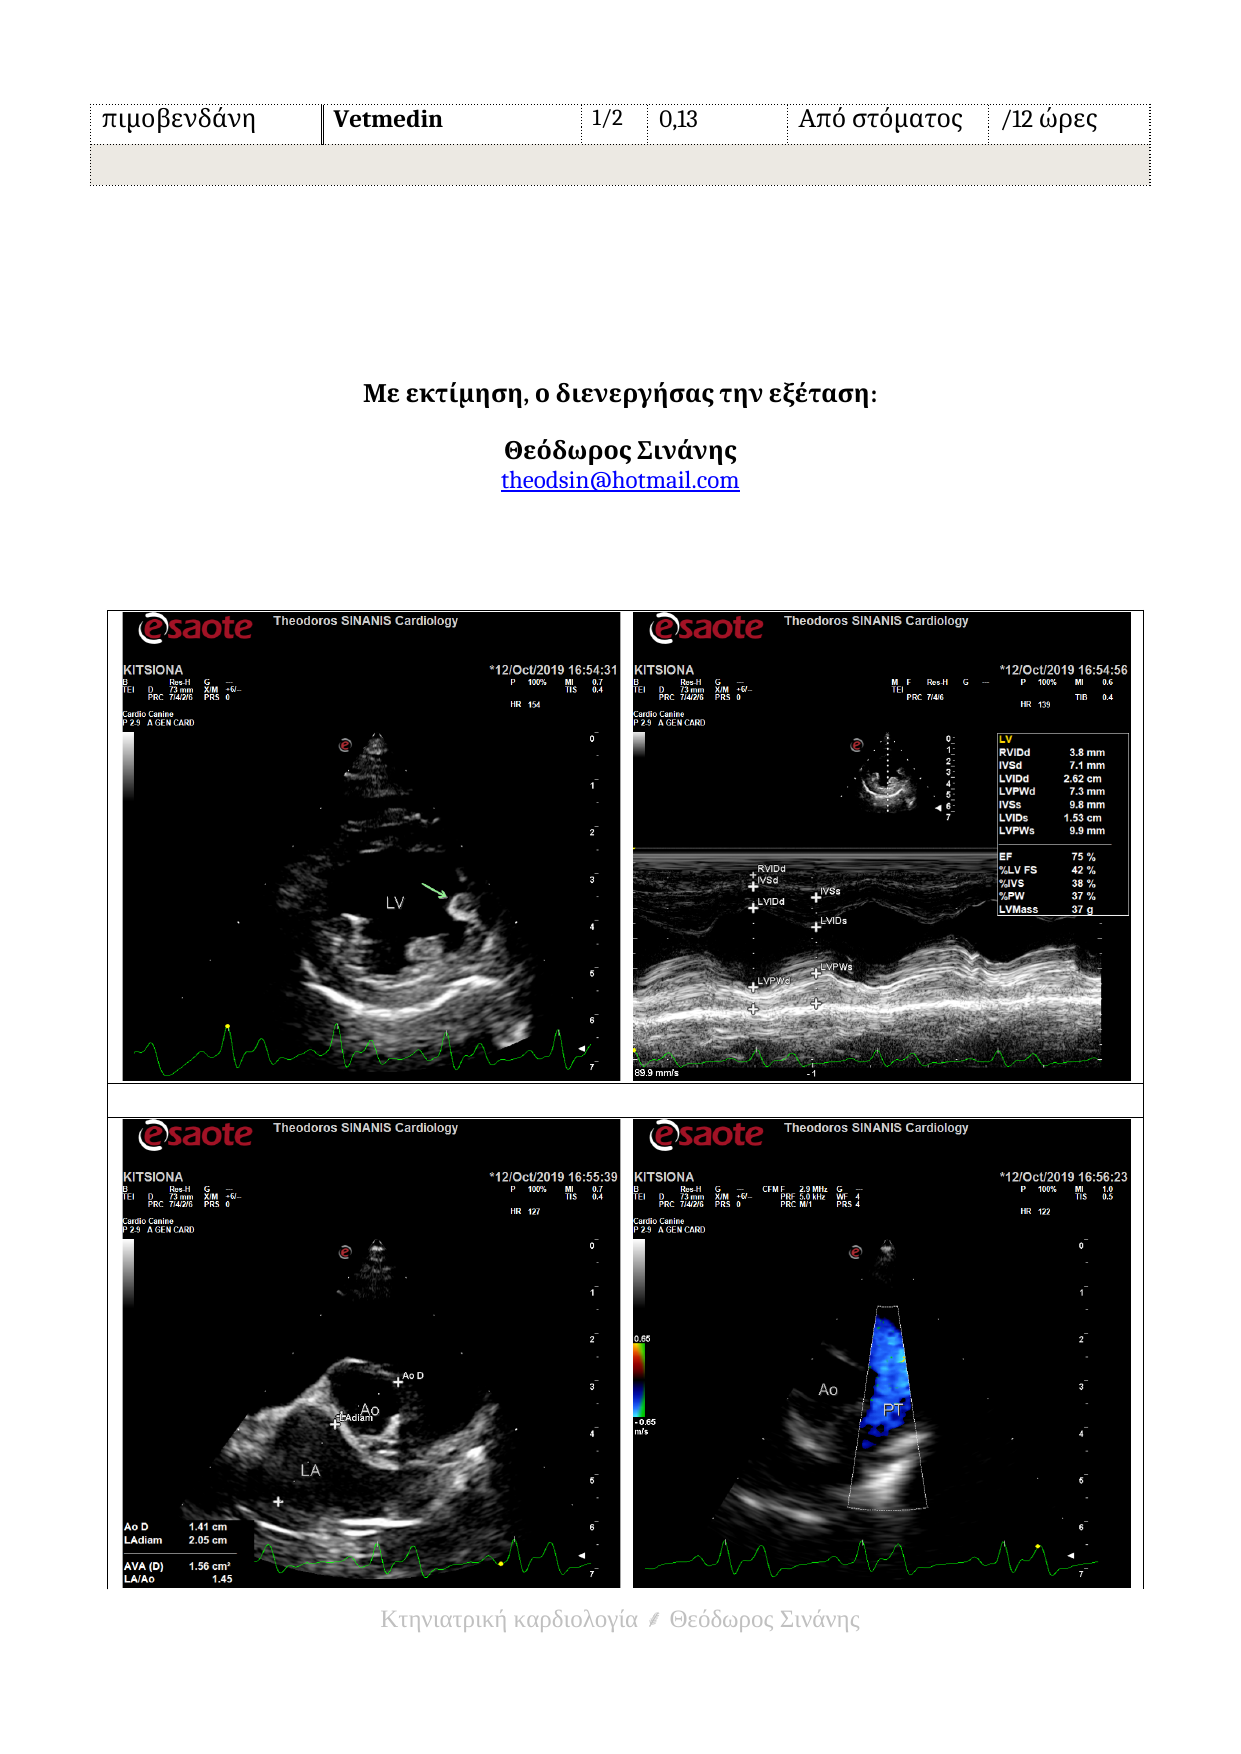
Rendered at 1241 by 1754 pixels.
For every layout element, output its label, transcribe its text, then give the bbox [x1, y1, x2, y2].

table_cell /12 ώρες [989, 104, 1150, 144]
table_cell 1/2 [581, 104, 648, 144]
text Με εκτίμηση, ο διενεργήσας την εξέταση: [148, 380, 1092, 408]
picture [122, 612, 621, 1081]
picture [122, 1119, 621, 1588]
text Θεόδωρος Σινάνης [148, 437, 1092, 466]
picture [633, 612, 1131, 1081]
picture [633, 1119, 1131, 1588]
table_cell πιμοβενδάνη [90, 104, 321, 144]
table_cell Vetmedin [324, 104, 581, 144]
table_cell [90, 144, 1150, 185]
table_cell Από στόματος [787, 104, 989, 144]
text theodsin@hotmail.com [148, 466, 1092, 495]
table_cell 0,13 [648, 104, 787, 144]
